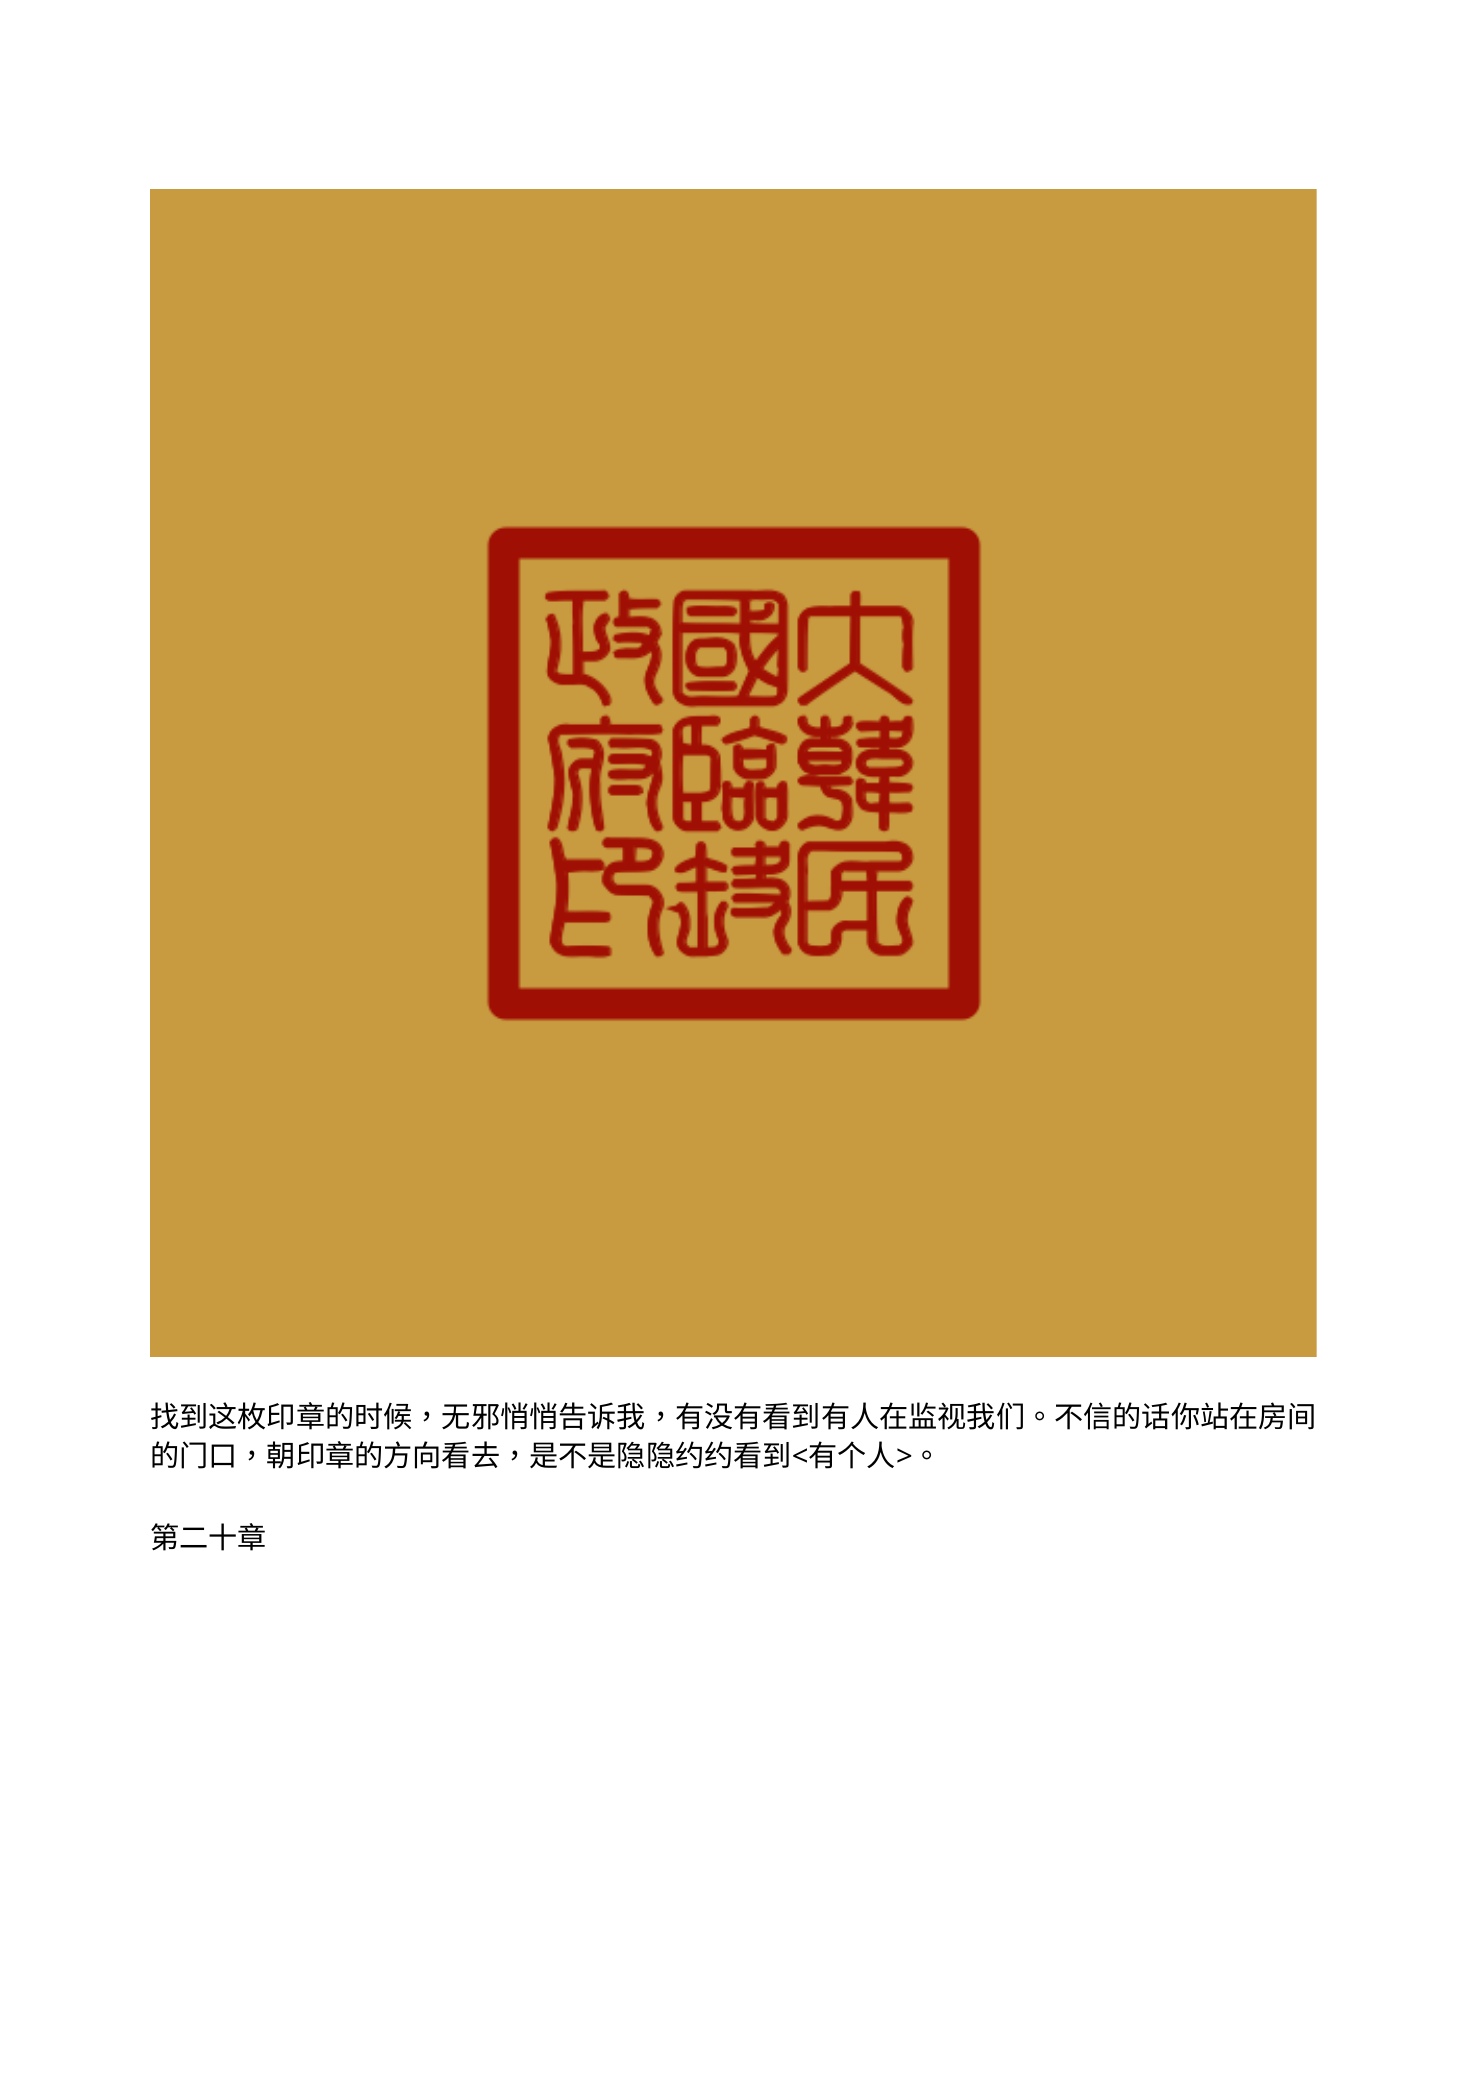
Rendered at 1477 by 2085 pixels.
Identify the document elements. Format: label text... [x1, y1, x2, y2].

text 找到这枚印章的时候，无邪悄悄告诉我，有没有看到有人在监视我们。不信的话你站在房间的门口，朝印章的方向看去，是不是隐隐约约看到<有个人>。 [150, 1396, 1326, 1475]
text 第二十章 [150, 1515, 1326, 1557]
picture [150, 189, 1317, 1357]
